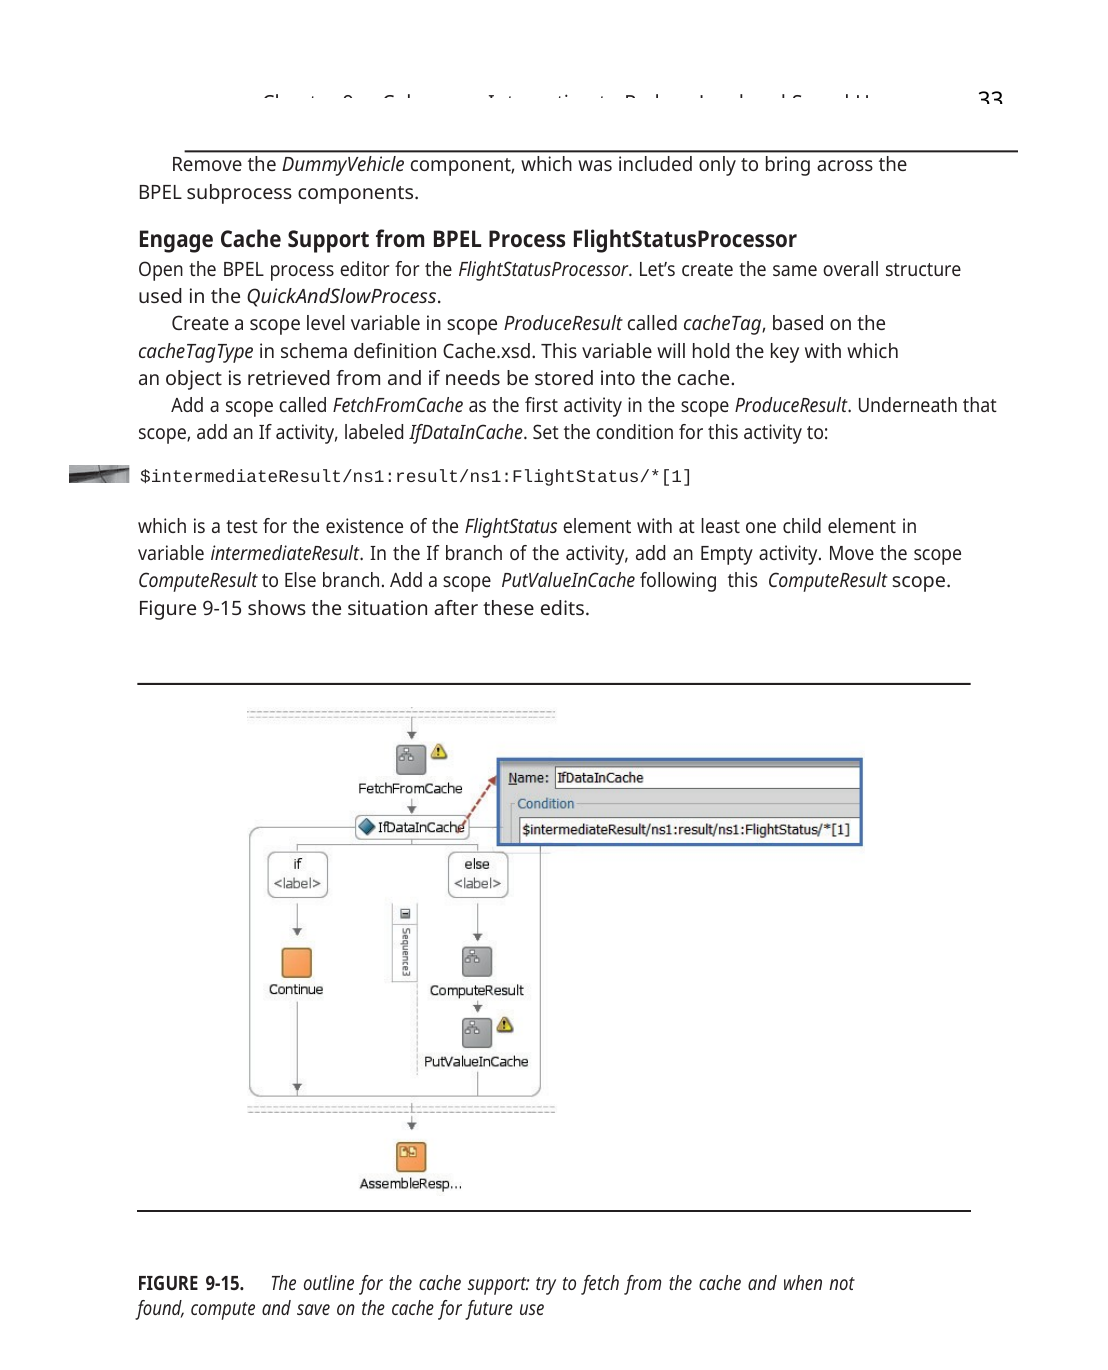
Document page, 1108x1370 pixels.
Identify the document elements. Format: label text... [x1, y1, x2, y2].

text which is a test for the existence of the FlightStatus element with at least one child element in variable intermediateResult. In the If branch of the activity, add an Empty activity. Move the scope ComputeResult to Else branch. Add a scope PutValueInCache following this ComputeResult scope. Figure 9-15 shows the situation after these edits. [138, 512, 966, 621]
subtitle Engage Cache Support from BPEL Process FlightStatusProcessor [138, 223, 1107, 254]
text Add a scope called FetchFromCache as the first activity in the scope ProduceResult. Underneath that scope, add an If activity, labeled IfDataInCache. Set the condition for this activity to: [138, 391, 998, 445]
picture [247, 707, 865, 1196]
text found, compute and save on the cache for future use [137, 1294, 1107, 1321]
text Open the BPEL process editor for the FlightStatusProcessor. Let’s create the same overall structure used in the QuickAndSlowProcess. [138, 256, 969, 310]
text FIGURE 9-15. The outline for the cache support: try to fetch from the cache and when not [137, 1272, 1107, 1294]
picture [69, 465, 130, 483]
text Remove the DummyVehicle component, which was included only to bring across the BPEL subprocess components. [138, 150, 945, 205]
text $intermediateResult/ns1:result/ns1:FlightStatus/*[1] [69, 466, 1107, 497]
text Create a scope level variable in scope ProduceResult called cacheTag, based on the cacheTagType in schema definition Cache.xsd. This variable will hold the key with which an object is retrieved from and if needs be stored into the cache. [138, 310, 923, 391]
